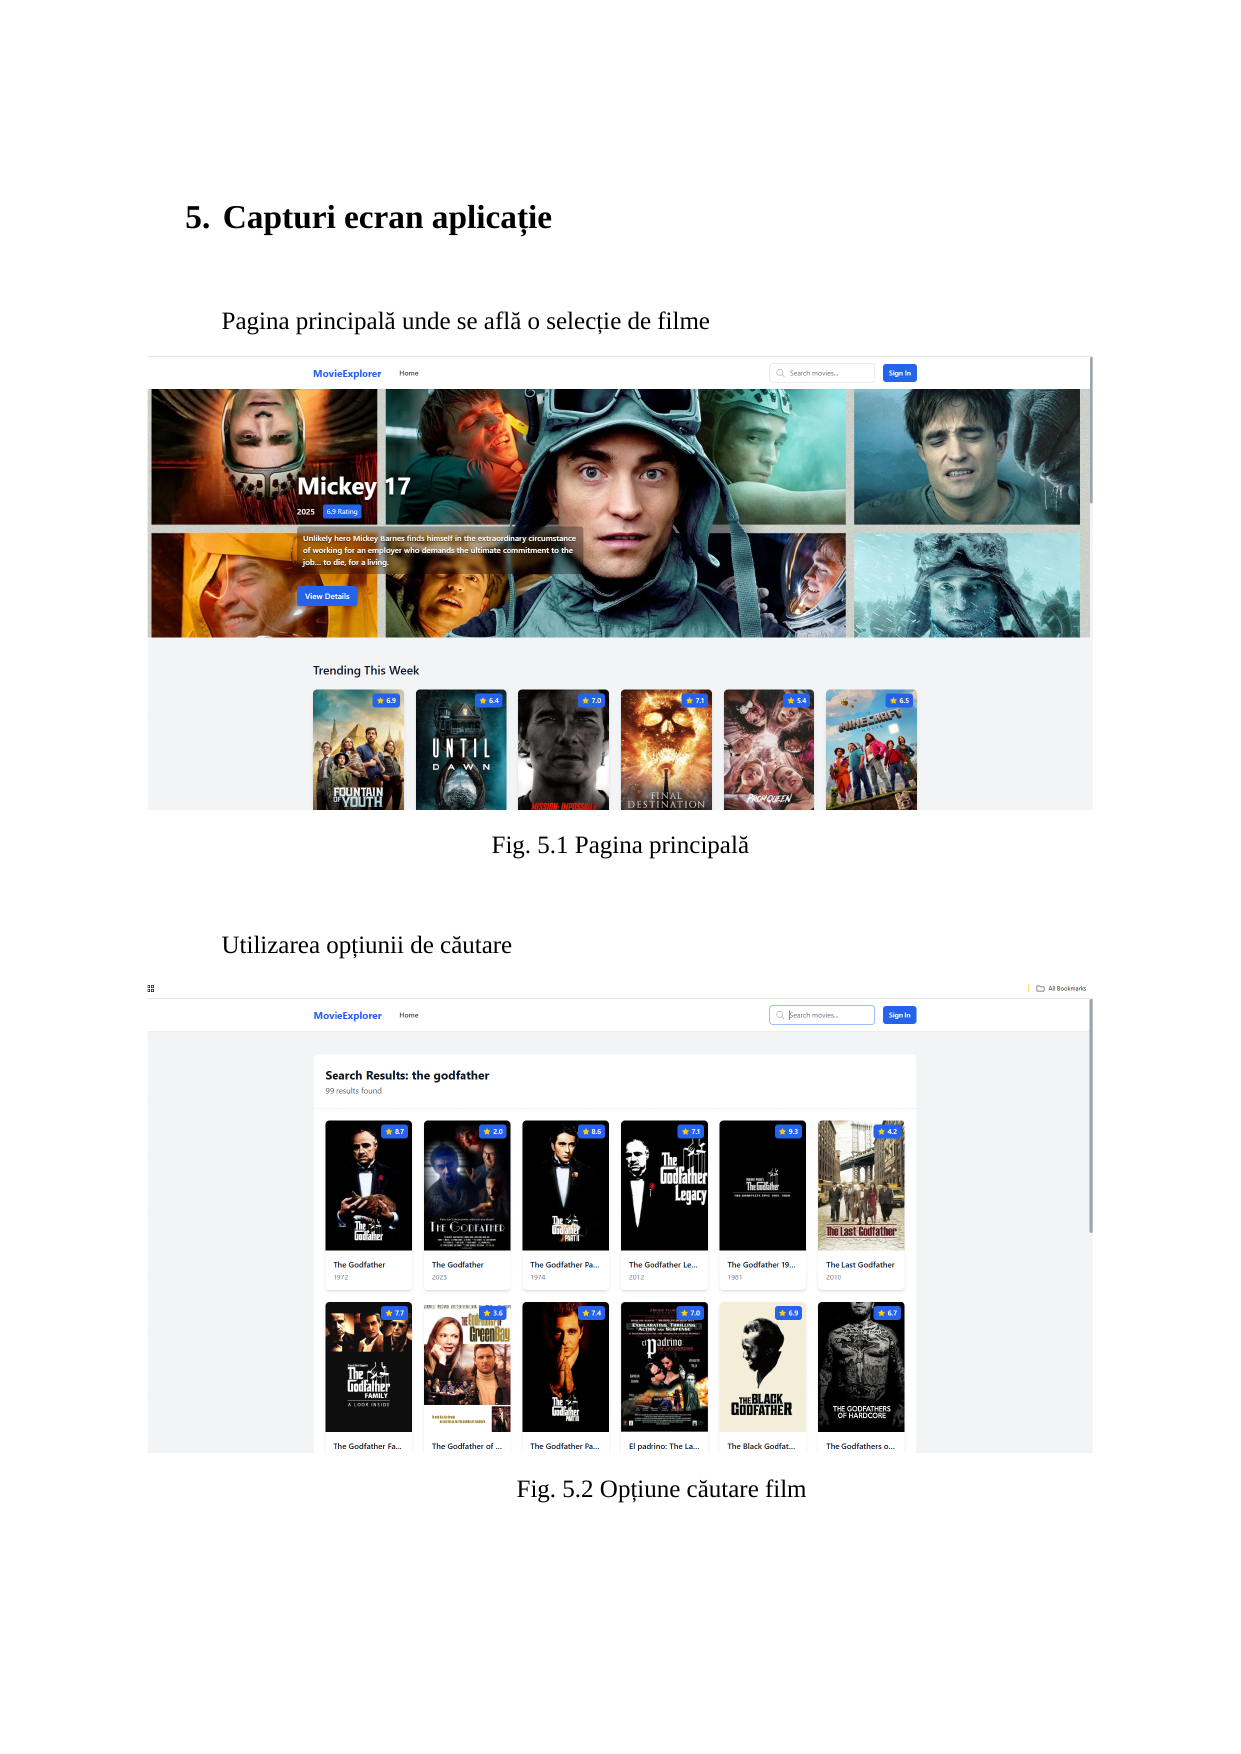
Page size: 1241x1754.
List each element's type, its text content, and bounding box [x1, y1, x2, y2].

picture [147, 979, 1093, 1453]
text Fig. 5.1 Pagina principală [148, 831, 1093, 859]
text Pagina principală unde se află o selecție de filme [185, 306, 1093, 335]
picture [147, 355, 1093, 810]
list Fig. 5.2 Opțiune căutare film [298, 1474, 1093, 1502]
list Capturi ecran aplicație [185, 197, 1093, 236]
text Utilizarea opțiunii de căutare [148, 930, 1093, 958]
